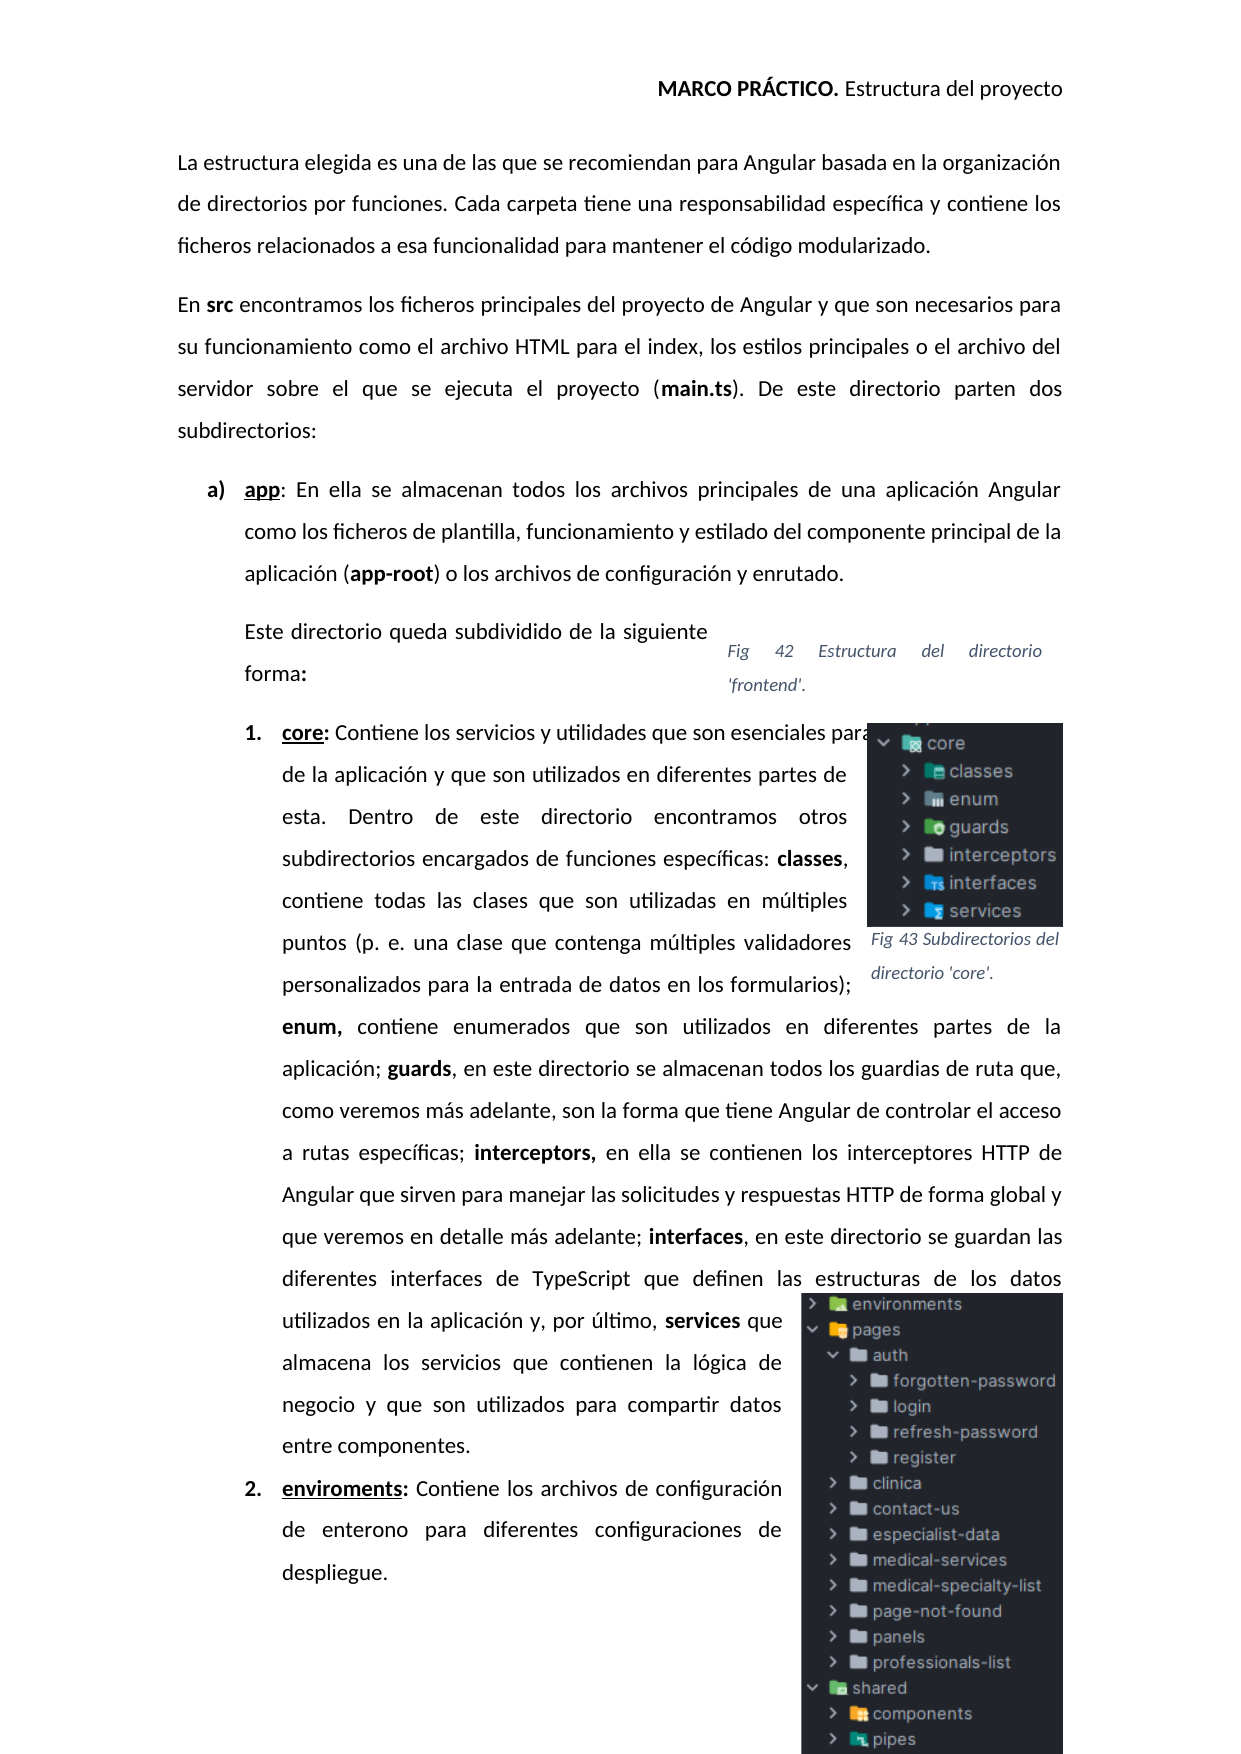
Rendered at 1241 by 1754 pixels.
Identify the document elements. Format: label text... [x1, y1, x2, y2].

list app: En ella se almacenan todos los archivos principales de una aplicación Angular como los ficheros de plantilla, funcionamiento y estilado del componente principal de la aplicación (app-root) o los archivos de configuración y enrutado. [207, 475, 1063, 587]
list core: Contiene los servicios y utilidades que son esenciales para el funcionamiento de la aplicación y que son utilizados en diferentes partes de esta. Dentro de este directorio encontramos otros subdirectorios encargados de funciones específicas: classes, contiene todas las clases que son utilizadas en múltiples puntos (p. e. una clase que contenga múltiples validadores personalizados para la entrada de datos en los formularios); enum, contiene enumerados que son utilizados en diferentes partes de la aplicación; guards, en este directorio se almacenan todos los guardias de ruta que, como veremos más adelante, son la forma que tiene Angular de controlar el acceso a rutas específicas; interceptors, en ella se contienen los interceptores HTTP de Angular que sirven para manejar las solicitudes y respuestas HTTP de forma global y que veremos en detalle más adelante; interfaces, en este directorio se guardan las diferentes interfaces de TypeScript que definen las estructuras de los datos utilizados en la aplicación y, por último, services que almacena los servicios que contienen la lógica de negocio y que son utilizados para compartir datos entre componentes. [244, 718, 1063, 1460]
text Este directorio queda subdividido de la siguiente forma: [244, 617, 1063, 687]
text En src encontramos los ficheros principales del proyecto de Angular y que son necesarios para su funcionamiento como el archivo HTML para el index, los estilos principales o el archivo del servidor sobre el que se ejecuta el proyecto (main.ts). De este directorio parten dos subdirectorios: [177, 290, 1063, 444]
list enviroments: Contiene los archivos de configuración de enterono para diferentes configuraciones de despliegue. [244, 1474, 801, 1586]
text La estructura elegida es una de las que se recomiendan para Angular basada en la organización de directorios por funciones. Cada carpeta tiene una responsabilidad específica y contiene los ficheros relacionados a esa funcionalidad para mantener el código modularizado. [177, 148, 1063, 259]
picture [801, 1293, 1063, 1754]
picture [867, 723, 1063, 927]
